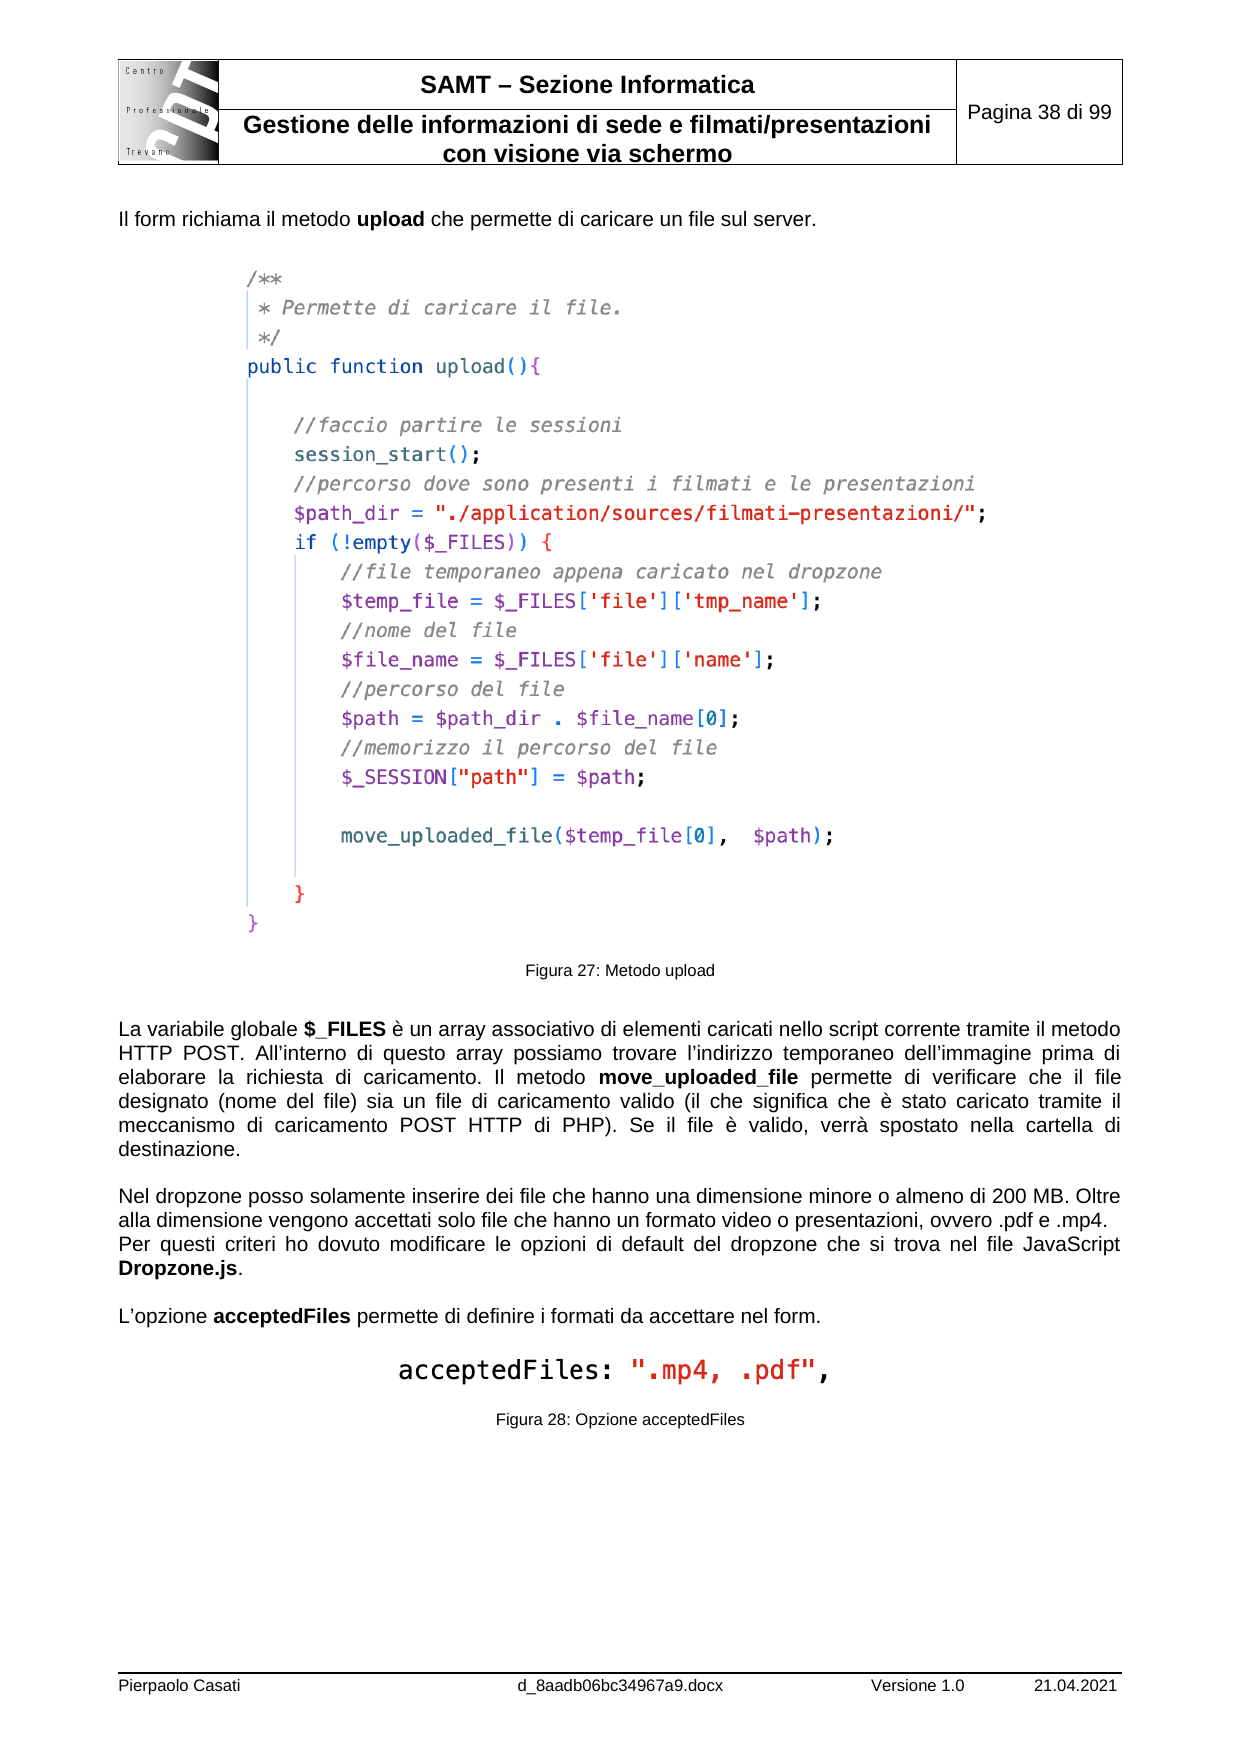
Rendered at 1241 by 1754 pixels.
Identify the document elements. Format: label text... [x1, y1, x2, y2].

picture [222, 254, 1019, 949]
text Figura 28: Opzione acceptedFiles [118, 1410, 1122, 1429]
text L’opzione acceptedFiles permette di definire i formati da accettare nel form. [118, 1304, 1122, 1328]
picture [118, 60, 219, 161]
text La variabile globale $_FILES è un array associativo di elementi caricati nello script corrente tramite il metodo HTTP POST. All’interno di questo array possiamo trovare l’indirizzo temporaneo dell’immagine prima di elaborare la richiesta di caricamento. Il metodo move_uploaded_file permette di verificare che il file designato (nome del file) sia un file di caricamento valido (il che significa che è stato caricato tramite il meccanismo di caricamento POST HTTP di PHP). Se il file è valido, verrà spostato nella cartella di destinazione. [118, 1017, 1122, 1160]
text Il form richiama il metodo upload che permette di caricare un file sul server. [118, 207, 1122, 231]
text Per questi criteri ho dovuto modificare le opzioni di default del dropzone che si trova nel file JavaScript Dropzone.js. [118, 1232, 1122, 1280]
text Figura 27: Metodo upload [118, 961, 1122, 980]
text Nel dropzone posso solamente inserire dei file che hanno una dimensione minore o almeno di 200 MB. Oltre alla dimensione vengono accettati solo file che hanno un formato video o presentazioni, ovvero .pdf e .mp4. [118, 1184, 1122, 1232]
picture [393, 1352, 848, 1398]
